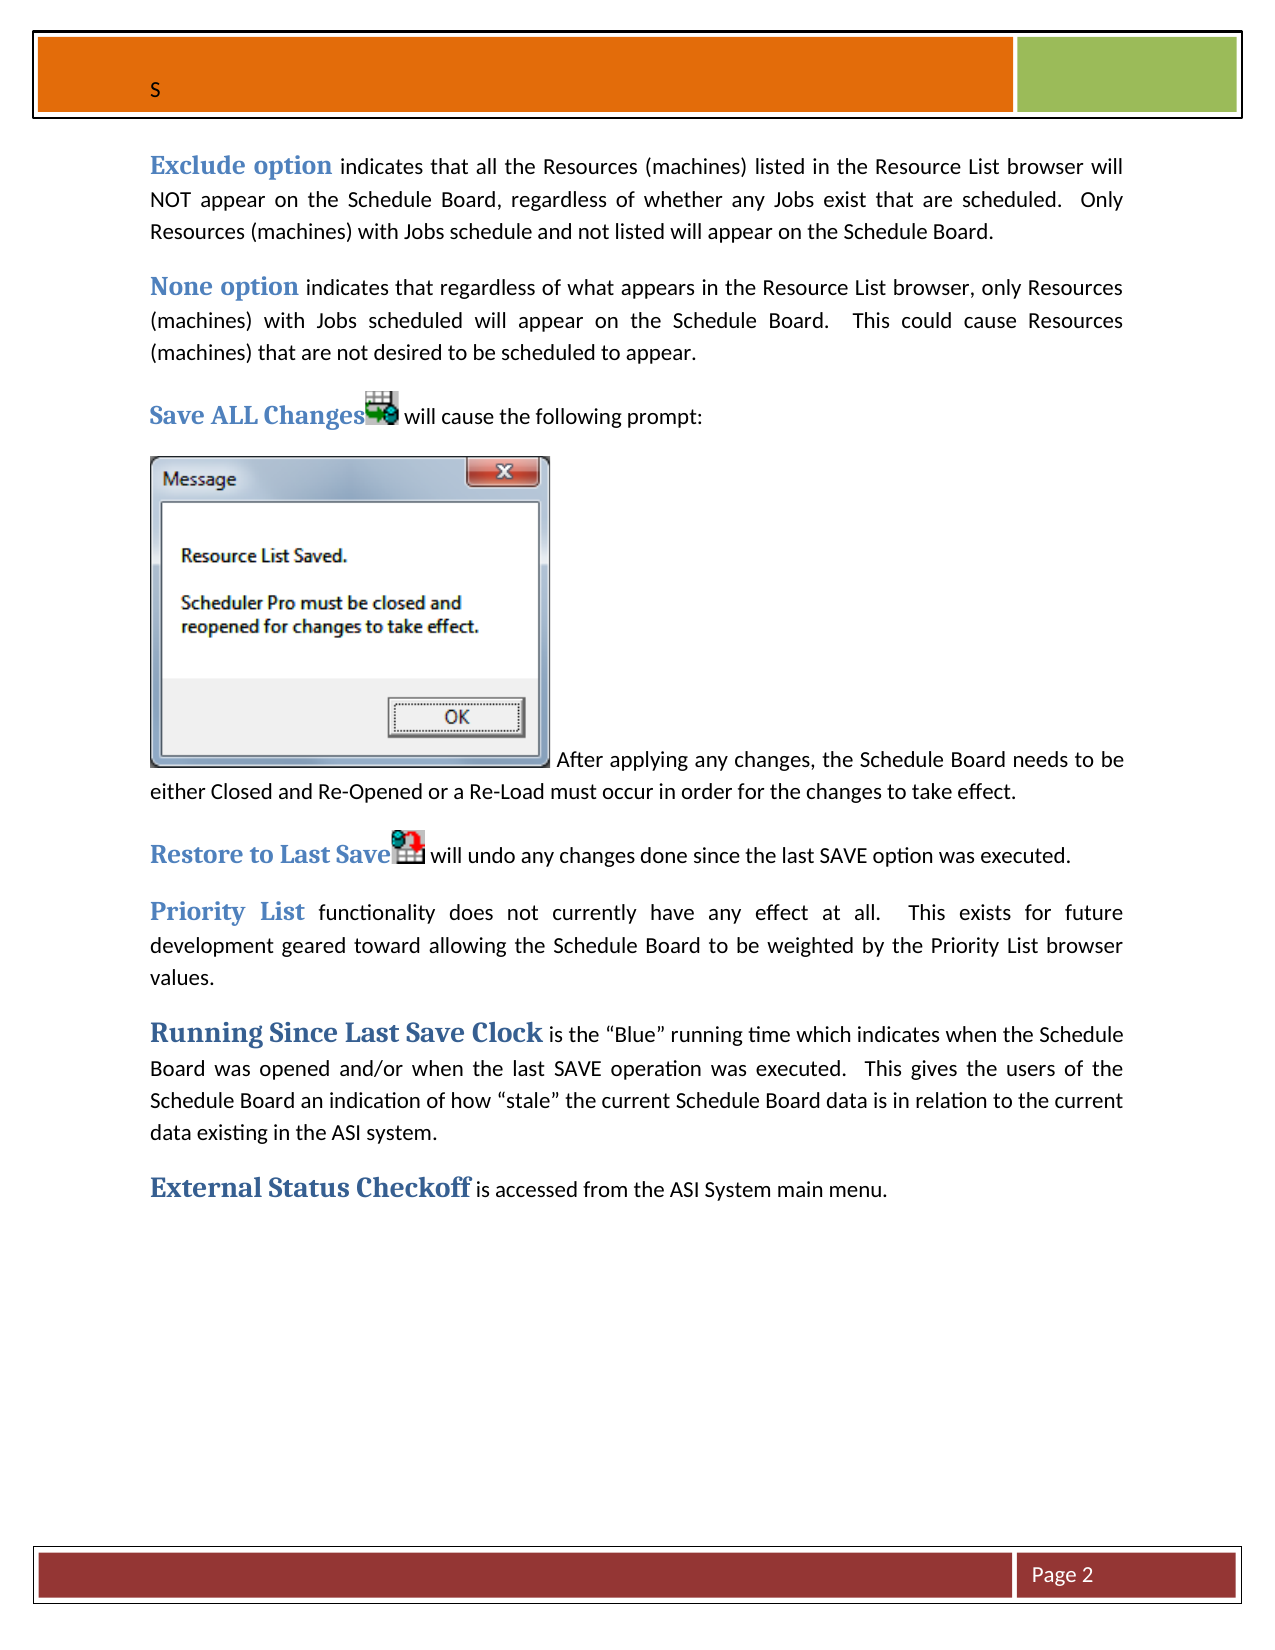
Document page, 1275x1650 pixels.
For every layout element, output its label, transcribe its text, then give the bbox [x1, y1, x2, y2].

picture [391, 830, 425, 864]
picture [150, 456, 550, 768]
text Exclude option indicates that all the Resources (machines) listed in the Resource List browser will NOT appear on the Schedule Board, regardless of whether any Jobs exist that are scheduled. Only Resources (machines) with Jobs schedule and not listed will appear on the Schedule Board. [150, 150, 1125, 246]
text Save ALL Changes will cause the following prompt: [150, 391, 1125, 431]
text Running Since Last Save Clock is the “Blue” running time which indicates when the Schedule Board was opened and/or when the last SAVE operation was executed. This gives the users of the Schedule Board an indication of how “stale” the current Schedule Board data is in relation to the current data existing in the ASI system. [150, 1016, 1125, 1147]
text Priority List functionality does not currently have any effect at all. This exists for future development geared toward allowing the Schedule Board to be weighted by the Priority List browser values. [150, 896, 1125, 991]
text External Status Checkoff is accessed from the ASI System main menu. [150, 1172, 1125, 1205]
picture [365, 391, 399, 425]
text None option indicates that regardless of what appears in the Resource List browser, only Resources (machines) with Jobs scheduled will appear on the Schedule Board. This could cause Resources (machines) that are not desired to be scheduled to appear. [150, 271, 1125, 366]
text Restore to Last Save will undo any changes done since the last SAVE option was executed. [150, 830, 1125, 871]
